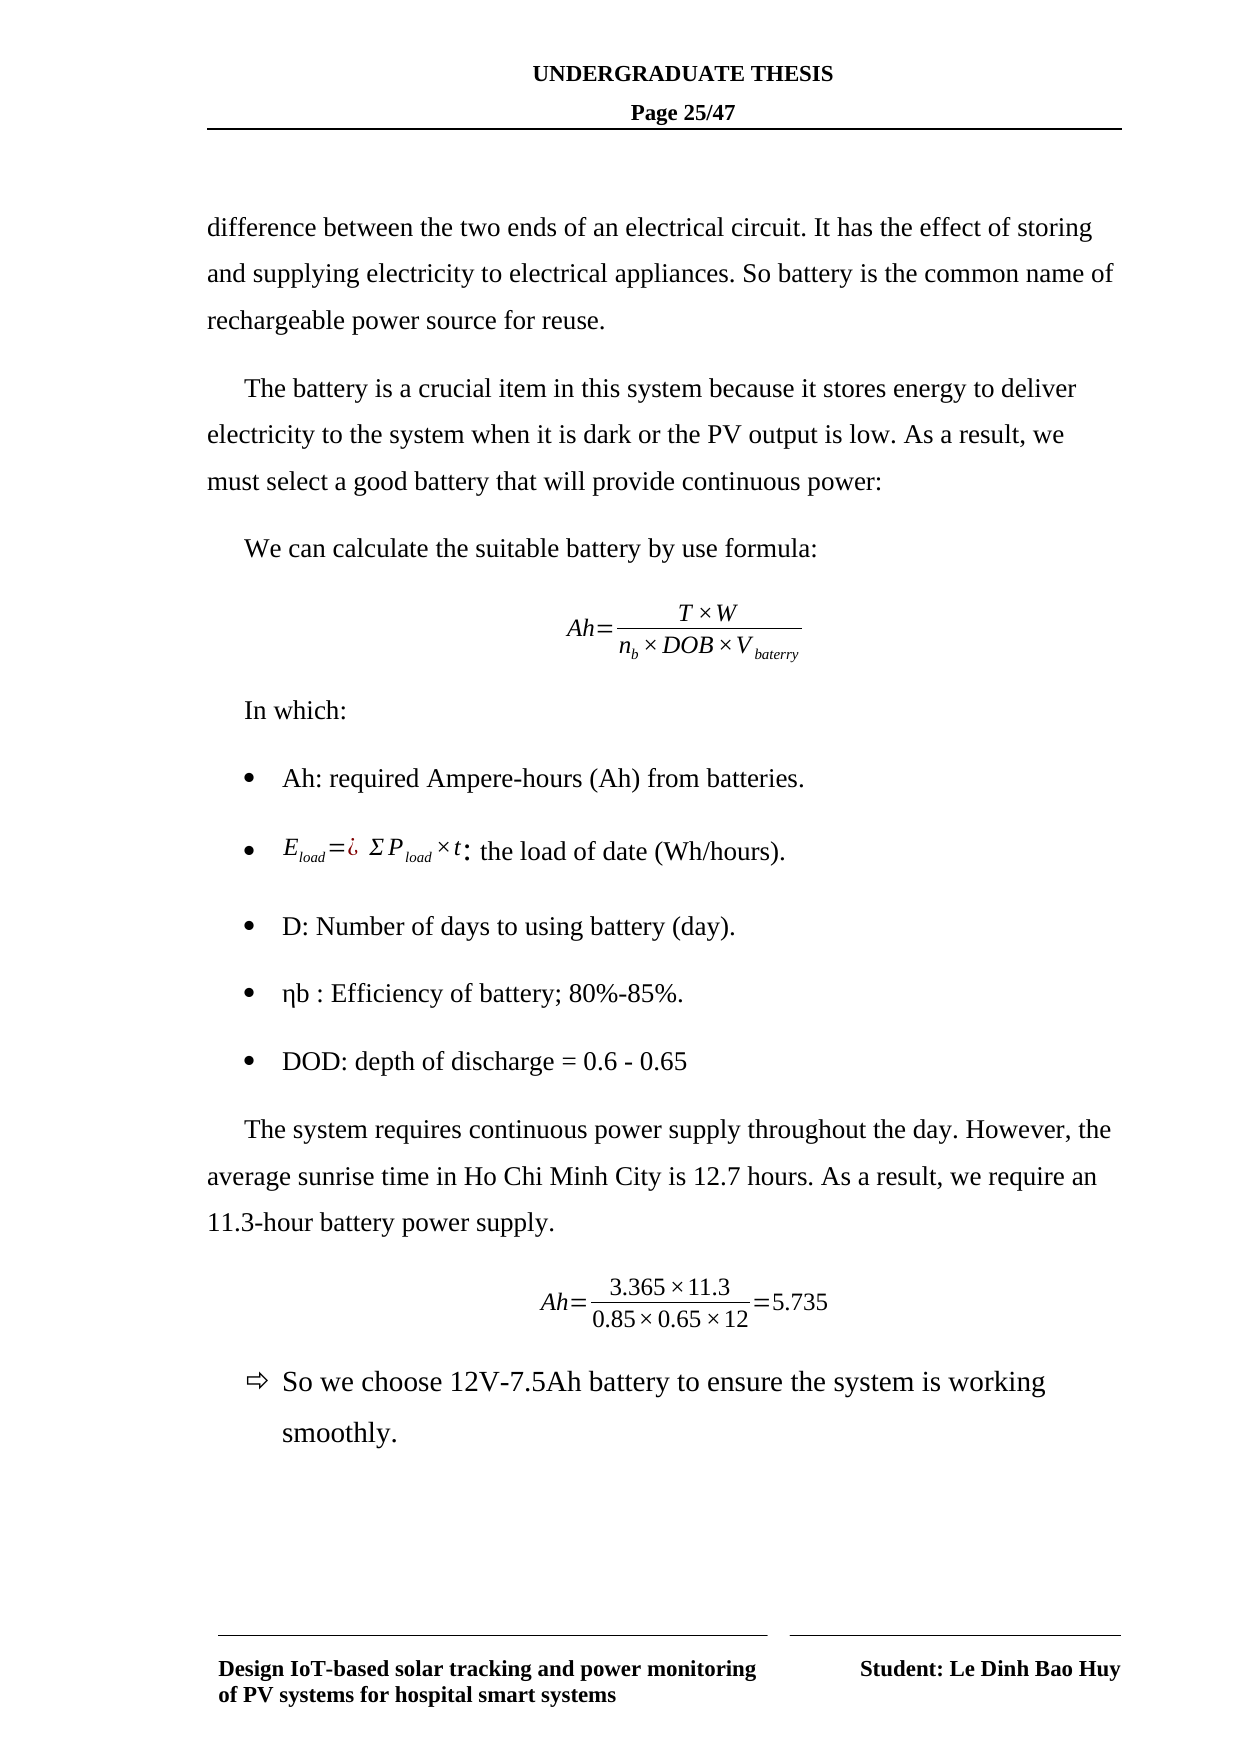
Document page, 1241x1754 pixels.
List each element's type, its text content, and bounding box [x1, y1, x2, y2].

list : the load of date (Wh/hours). [244, 829, 1122, 870]
list So we choose 12V-7.5Ah battery to ensure the system is working smoothly. [244, 1364, 1122, 1448]
text The battery is a crucial item in this system because it stores energy to deliver electricity to the system when it is dark or the PV output is low. As a result, we must select a good battery that will provide continuous power: [207, 372, 1122, 496]
list DOD: depth of discharge = 0.6 - 0.65 [244, 1045, 1122, 1077]
list D: Number of days to using battery (day). [244, 910, 1122, 941]
text In which: [207, 694, 1122, 725]
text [207, 211, 1122, 335]
text We can calculate the suitable battery by use formula: [207, 532, 1122, 564]
list Ah: required Ampere-hours (Ah) from batteries. [244, 762, 1122, 793]
list ηb : Efficiency of battery; 80%-85%. [244, 978, 1122, 1009]
text The system requires continuous power supply throughout the day. However, the average sunrise time in Ho Chi Minh City is 12.7 hours. As a result, we require an 11.3-hour battery power supply. [207, 1113, 1122, 1237]
